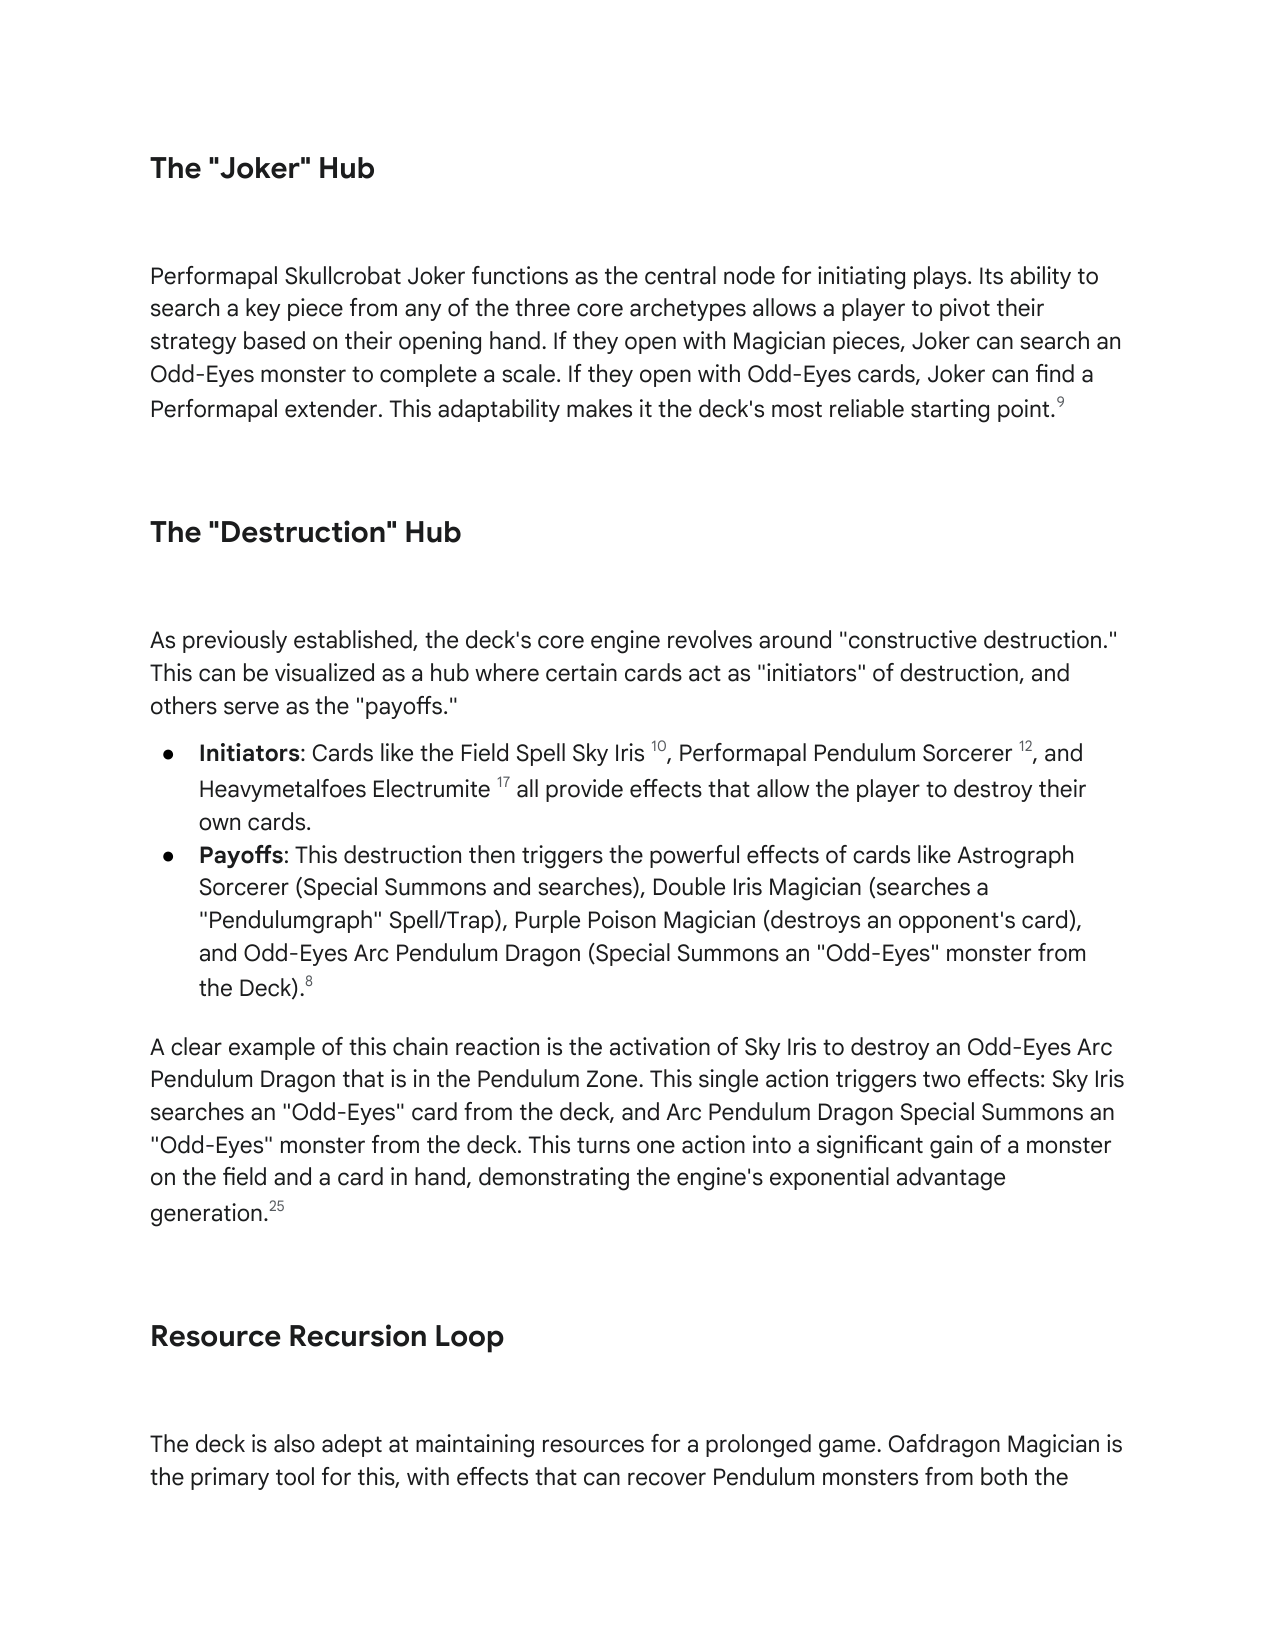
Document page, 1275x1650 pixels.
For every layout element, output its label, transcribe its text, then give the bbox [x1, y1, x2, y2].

subtitle The "Destruction" Hub [150, 514, 1125, 551]
subtitle Resource Recursion Loop [150, 1318, 1125, 1355]
text A clear example of this chain reaction is the activation of Sky Iris to destroy an Odd-Eyes Arc Pendulum Dragon that is in the Pendulum Zone. This single action triggers two effects: Sky Iris searches an "Odd-Eyes" card from the deck, and Arc Pendulum Dragon Special Summons an "Odd-Eyes" monster from the deck. This turns one action into a significant gain of a monster on the field and a card in hand, demonstrating the engine's exponential advantage generation.25 [150, 1033, 1125, 1228]
list Payoffs: This destruction then triggers the powerful effects of cards like Astrograph Sorcerer (Special Summons and searches), Double Iris Magician (searches a "Pendulumgraph" Spell/Trap), Purple Poison Magician (destroys an opponent's card), and Odd-Eyes Arc Pendulum Dragon (Special Summons an "Odd-Eyes" monster from the Deck).8 [161, 841, 1125, 1003]
subtitle The "Joker" Hub [150, 150, 1125, 187]
text Performapal Skullcrobat Joker functions as the central node for initiating plays. Its ability to search a key piece from any of the three core archetypes allows a player to pivot their strategy based on their opening hand. If they open with Magician pieces, Joker can search an Odd-Eyes monster to complete a scale. If they open with Odd-Eyes cards, Joker can find a Performapal extender. This adaptability makes it the deck's most reliable starting point.9 [150, 262, 1125, 424]
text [150, 1430, 1125, 1492]
list Initiators: Cards like the Field Spell Sky Iris 10, Performapal Pendulum Sorcerer 12, and Heavymetalfoes Electrumite 17 all provide effects that allow the player to destroy their own cards. [161, 737, 1125, 837]
text As previously established, the deck's core engine revolves around "constructive destruction." This can be visualized as a hub where certain cards act as "initiators" of destruction, and others serve as the "payoffs." [150, 626, 1125, 721]
